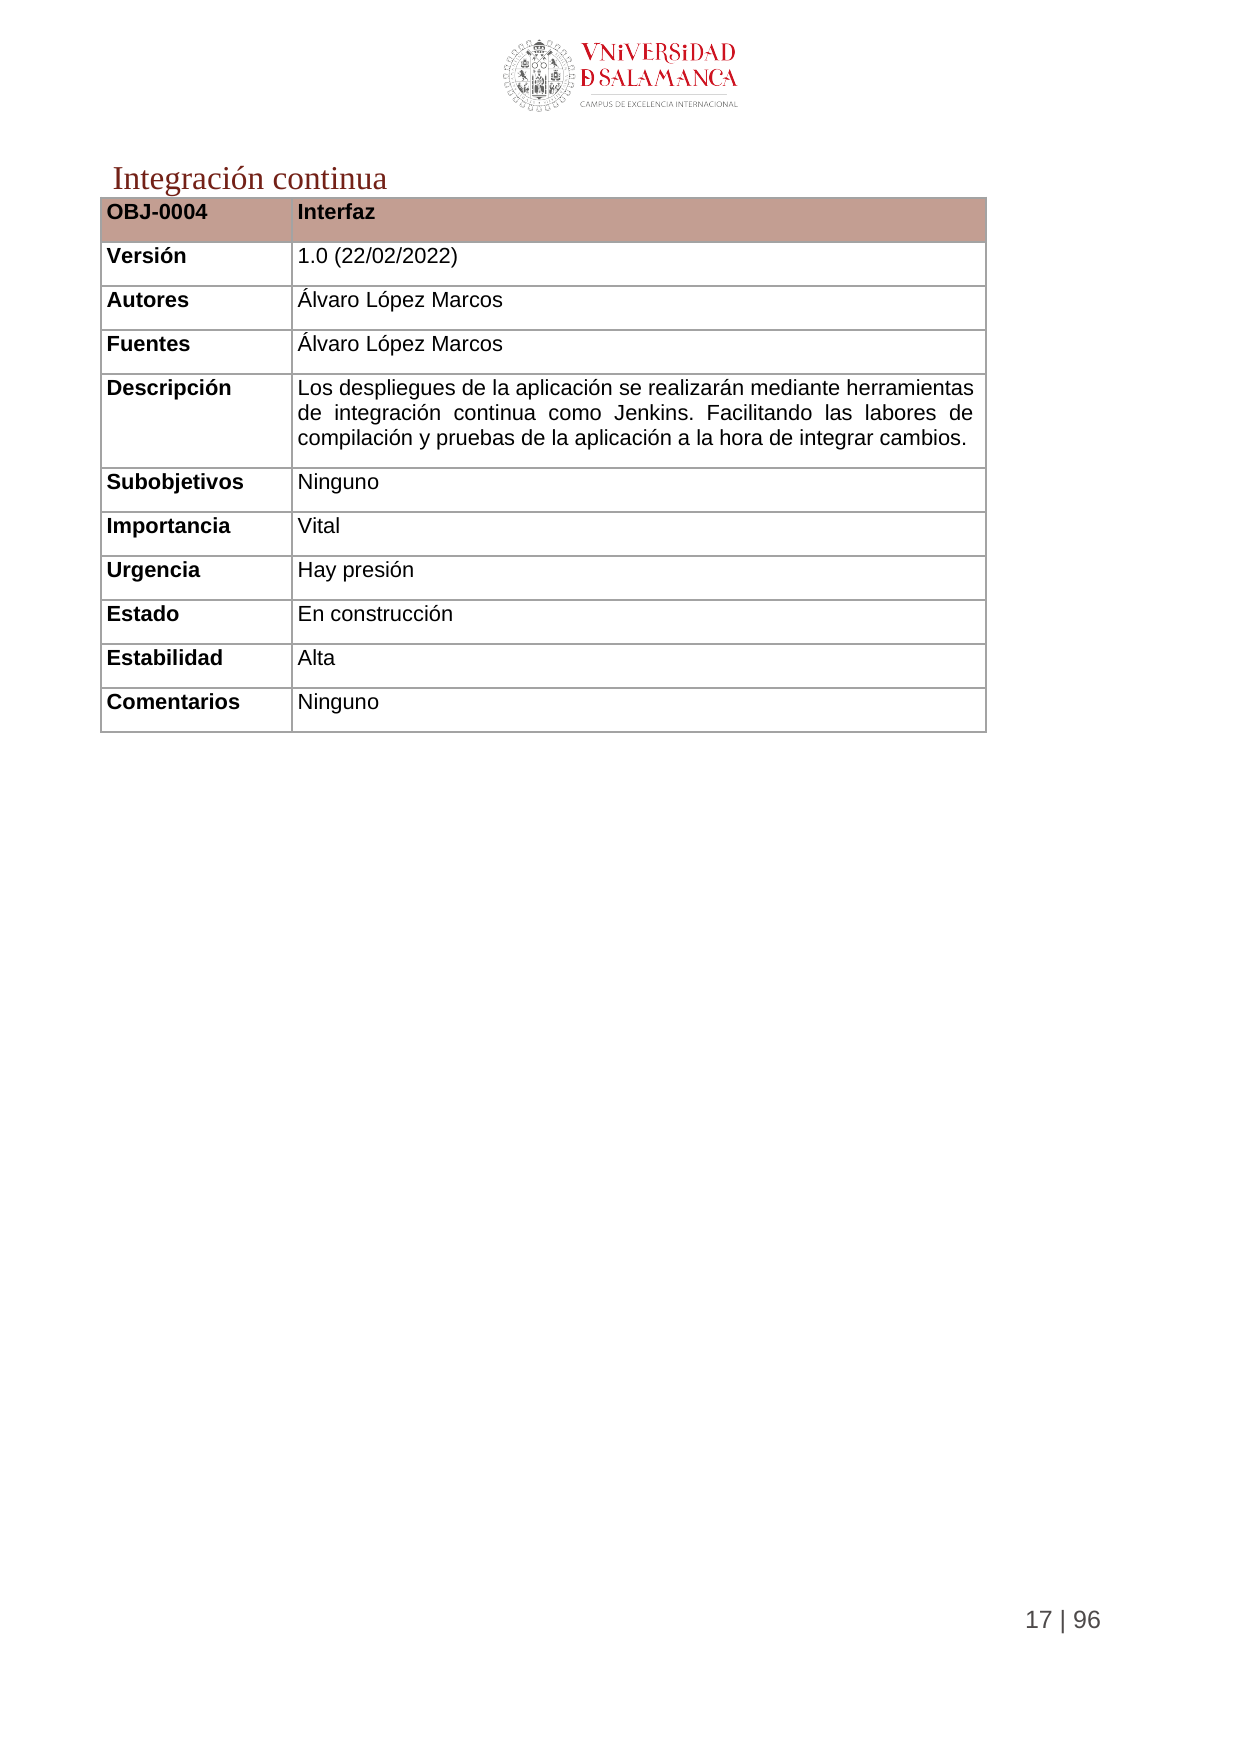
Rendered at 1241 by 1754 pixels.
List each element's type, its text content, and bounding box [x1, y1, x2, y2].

table_cell Versión [102, 243, 291, 284]
table_cell Urgencia [102, 557, 291, 599]
table_cell Ninguno [293, 689, 985, 731]
table_cell Vital [293, 513, 985, 555]
table_cell Importancia [102, 513, 291, 555]
table_cell Subobjetivos [102, 469, 291, 511]
table_cell Estado [102, 601, 291, 643]
table_cell Hay presión [293, 557, 985, 599]
table_cell Descripción [102, 375, 291, 467]
table_cell Estabilidad [102, 645, 291, 687]
table_cell Ninguno [293, 469, 985, 511]
table_cell Los despliegues de la aplicación se realizarán mediante herramientas de integración continua como Jenkins. Facilitando las labores de compilación y pruebas de la aplicación a la hora de integrar cambios. [293, 375, 985, 467]
table_cell Autores [102, 287, 291, 328]
table_cell En construcción [293, 601, 985, 643]
table_cell 1.0 (22/02/2022) [293, 243, 985, 284]
table_cell Fuentes [102, 331, 291, 372]
table_cell Álvaro López Marcos [293, 287, 985, 328]
table_header OBJ-0004 [102, 199, 291, 241]
table_cell Alta [293, 645, 985, 687]
table_cell Comentarios [102, 689, 291, 731]
table_header Interfaz [293, 199, 985, 241]
picture [499, 36, 742, 116]
subtitle Integración continua [112, 158, 1128, 197]
table_cell Álvaro López Marcos [293, 331, 985, 372]
